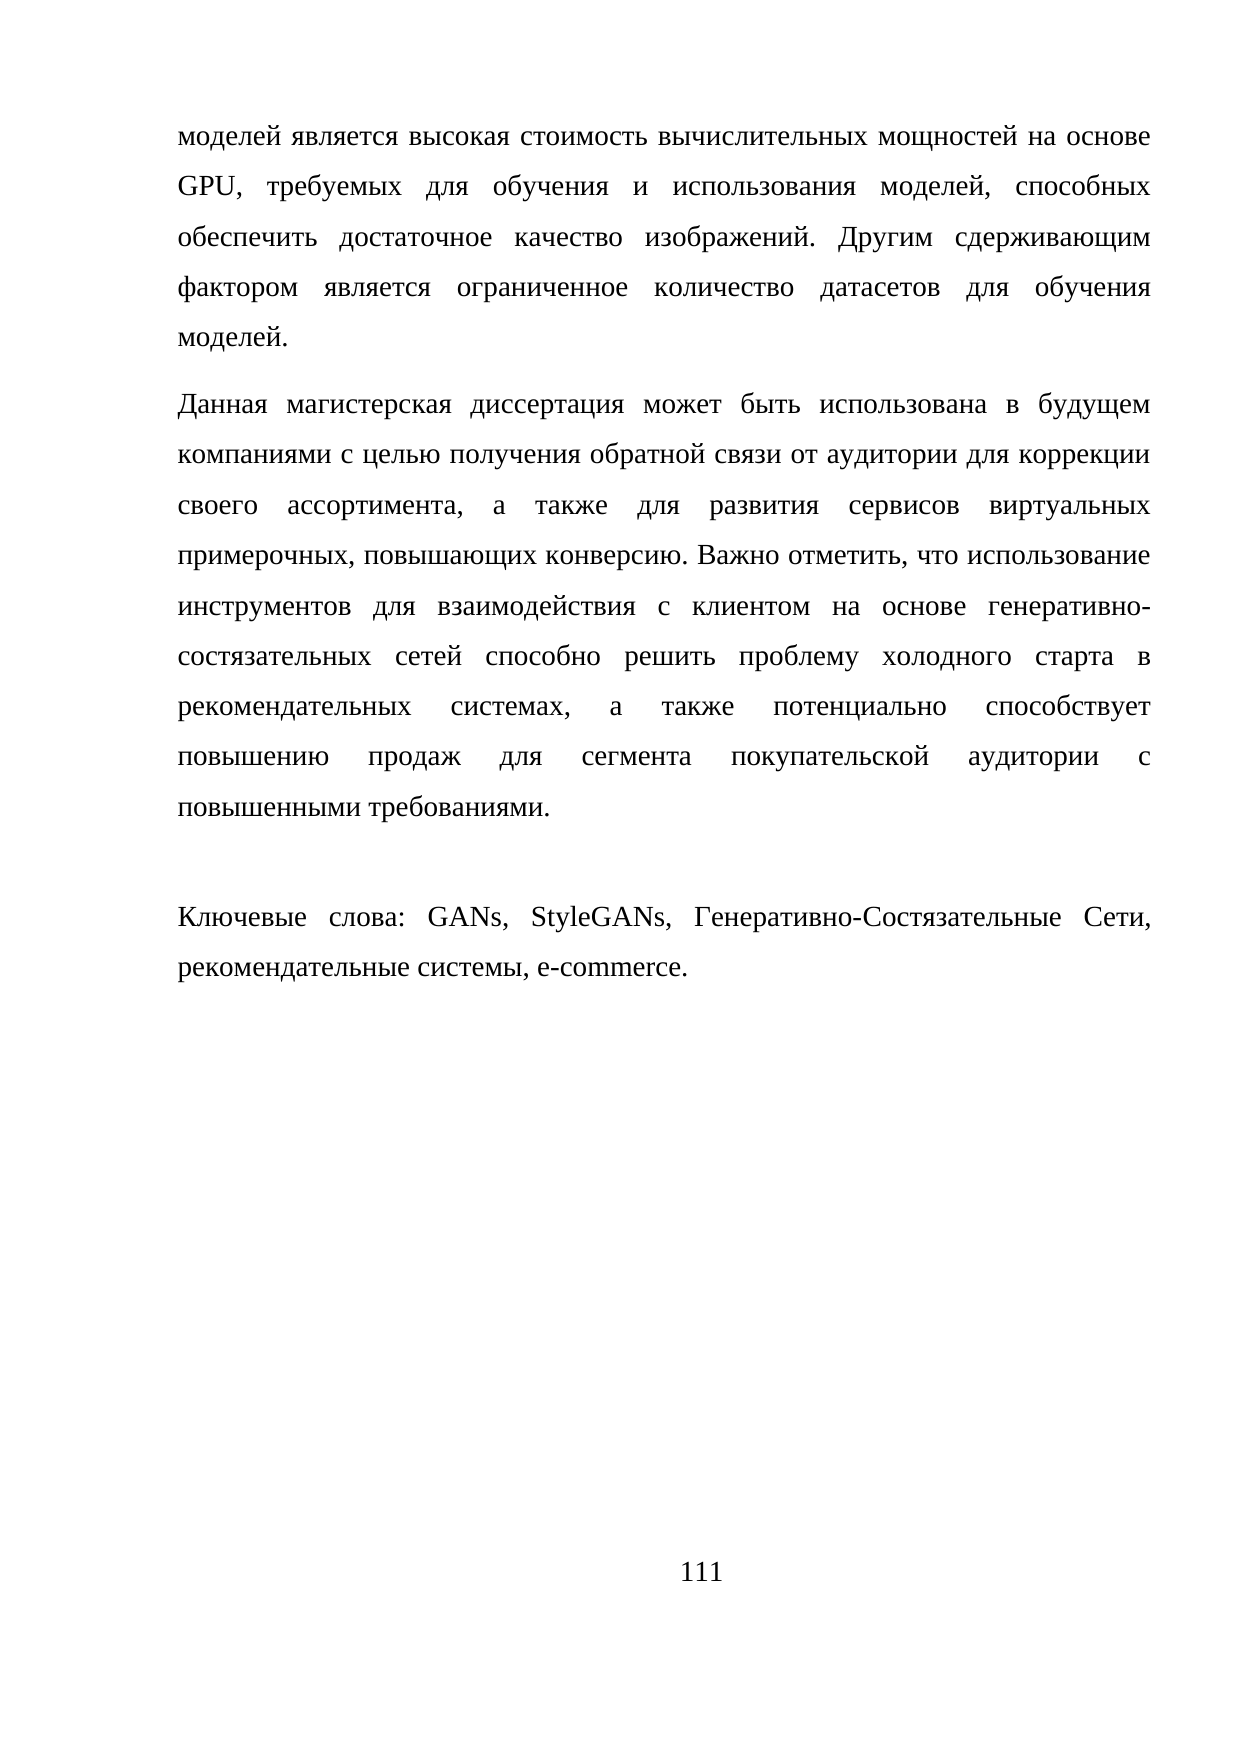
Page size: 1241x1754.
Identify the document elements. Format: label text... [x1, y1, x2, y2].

text Данная магистерская диссертация может быть использована в будущем компаниями с целью получения обратной связи от аудитории для коррекции своего ассортимента, а также для развития сервисов виртуальных примерочных, повышающих конверсию. Важно отметить, что использование инструментов для взаимодействия с клиентом на основе генеративно-состязательных сетей способно решить проблему холодного старта в рекомендательных системах, а также потенциально способствует повышению продаж для сегмента покупательской аудитории с повышенными требованиями. [177, 386, 1152, 822]
text Ключевые слова: GANs, StyleGANs, Генеративно-Cостязательные Cети, рекомендательные системы, e-commerce. [177, 899, 1152, 983]
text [177, 118, 1152, 353]
